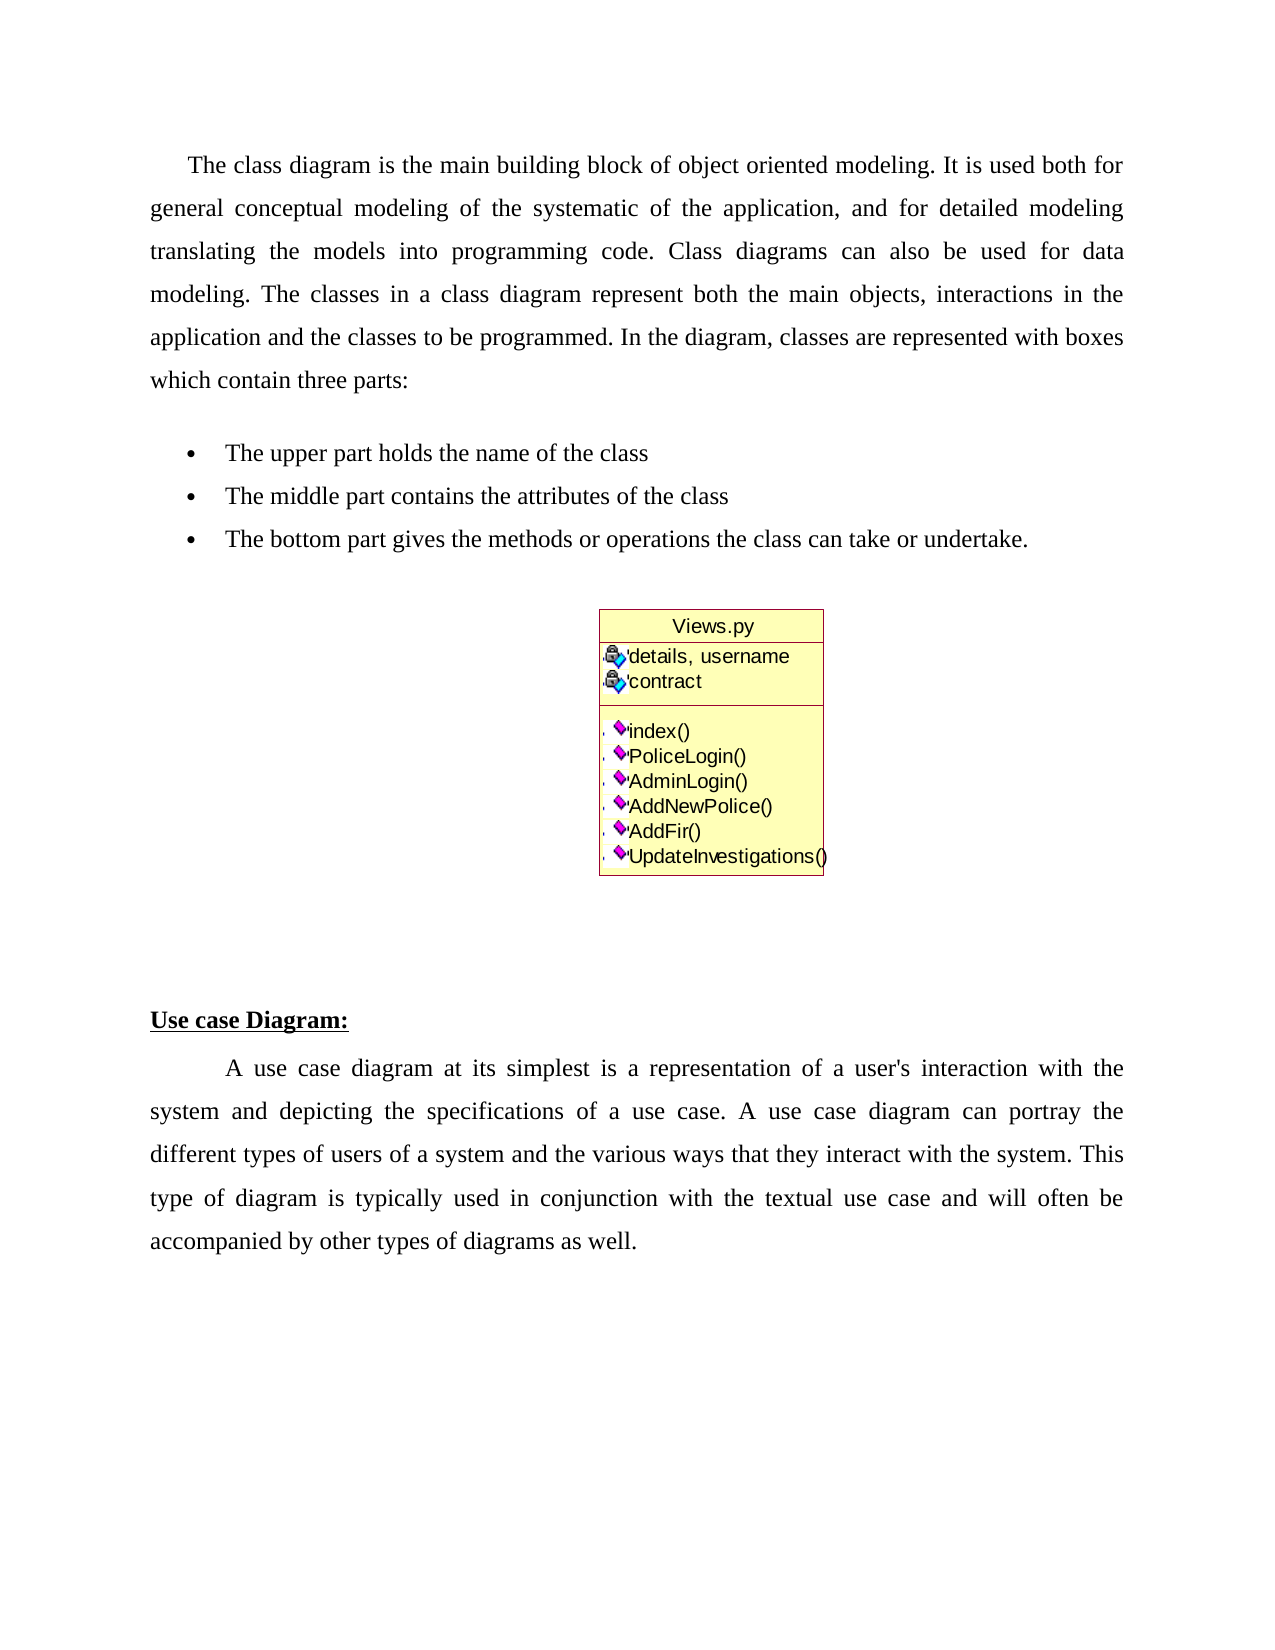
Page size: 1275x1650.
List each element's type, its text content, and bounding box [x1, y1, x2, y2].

text A use case diagram at its simplest is a representation of a user's interaction with the system and depicting the specifications of a use case. A use case diagram can portray the different types of users of a system and the various ways that they interact with the system. This type of diagram is typically used in conjunction with the textual use case and will often be accompanied by other types of diagrams as well. [150, 1053, 1125, 1254]
list The bottom part gives the methods or operations the class can take or undertake. [187, 524, 1125, 553]
text Use case Diagram: [150, 1006, 1125, 1034]
list The middle part contains the attributes of the class [187, 481, 1125, 510]
list The upper part holds the name of the class [187, 438, 1125, 467]
text The class diagram is the main building block of object oriented modeling. It is used both for general conceptual modeling of the systematic of the application, and for detailed modeling translating the models into programming code. Class diagrams can also be used for data modeling. The classes in a class diagram represent both the main objects, interactions in the application and the classes to be programmed. In the diagram, classes are represented with boxes which contain three parts: [150, 150, 1125, 394]
